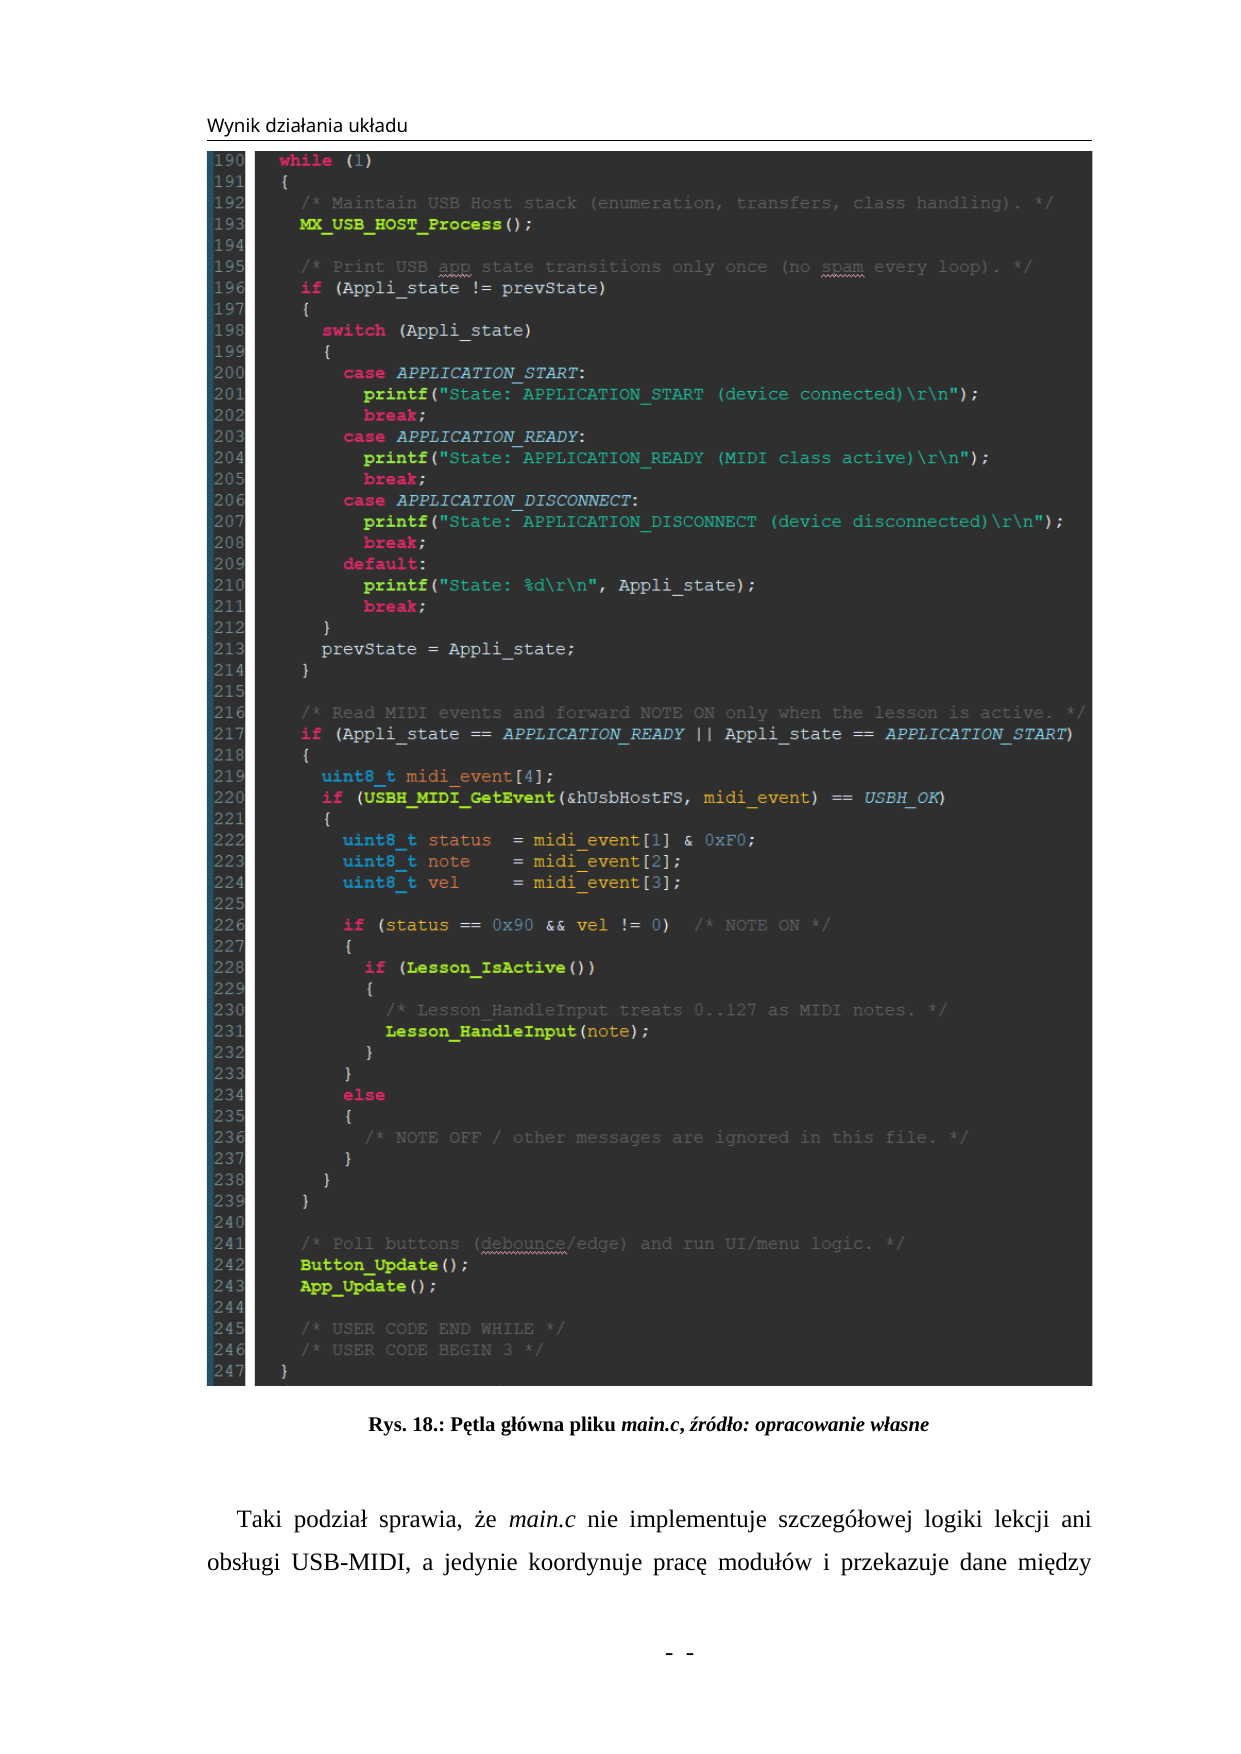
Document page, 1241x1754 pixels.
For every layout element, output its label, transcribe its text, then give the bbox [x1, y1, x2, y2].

picture [206, 151, 1093, 1386]
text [207, 1504, 1092, 1576]
